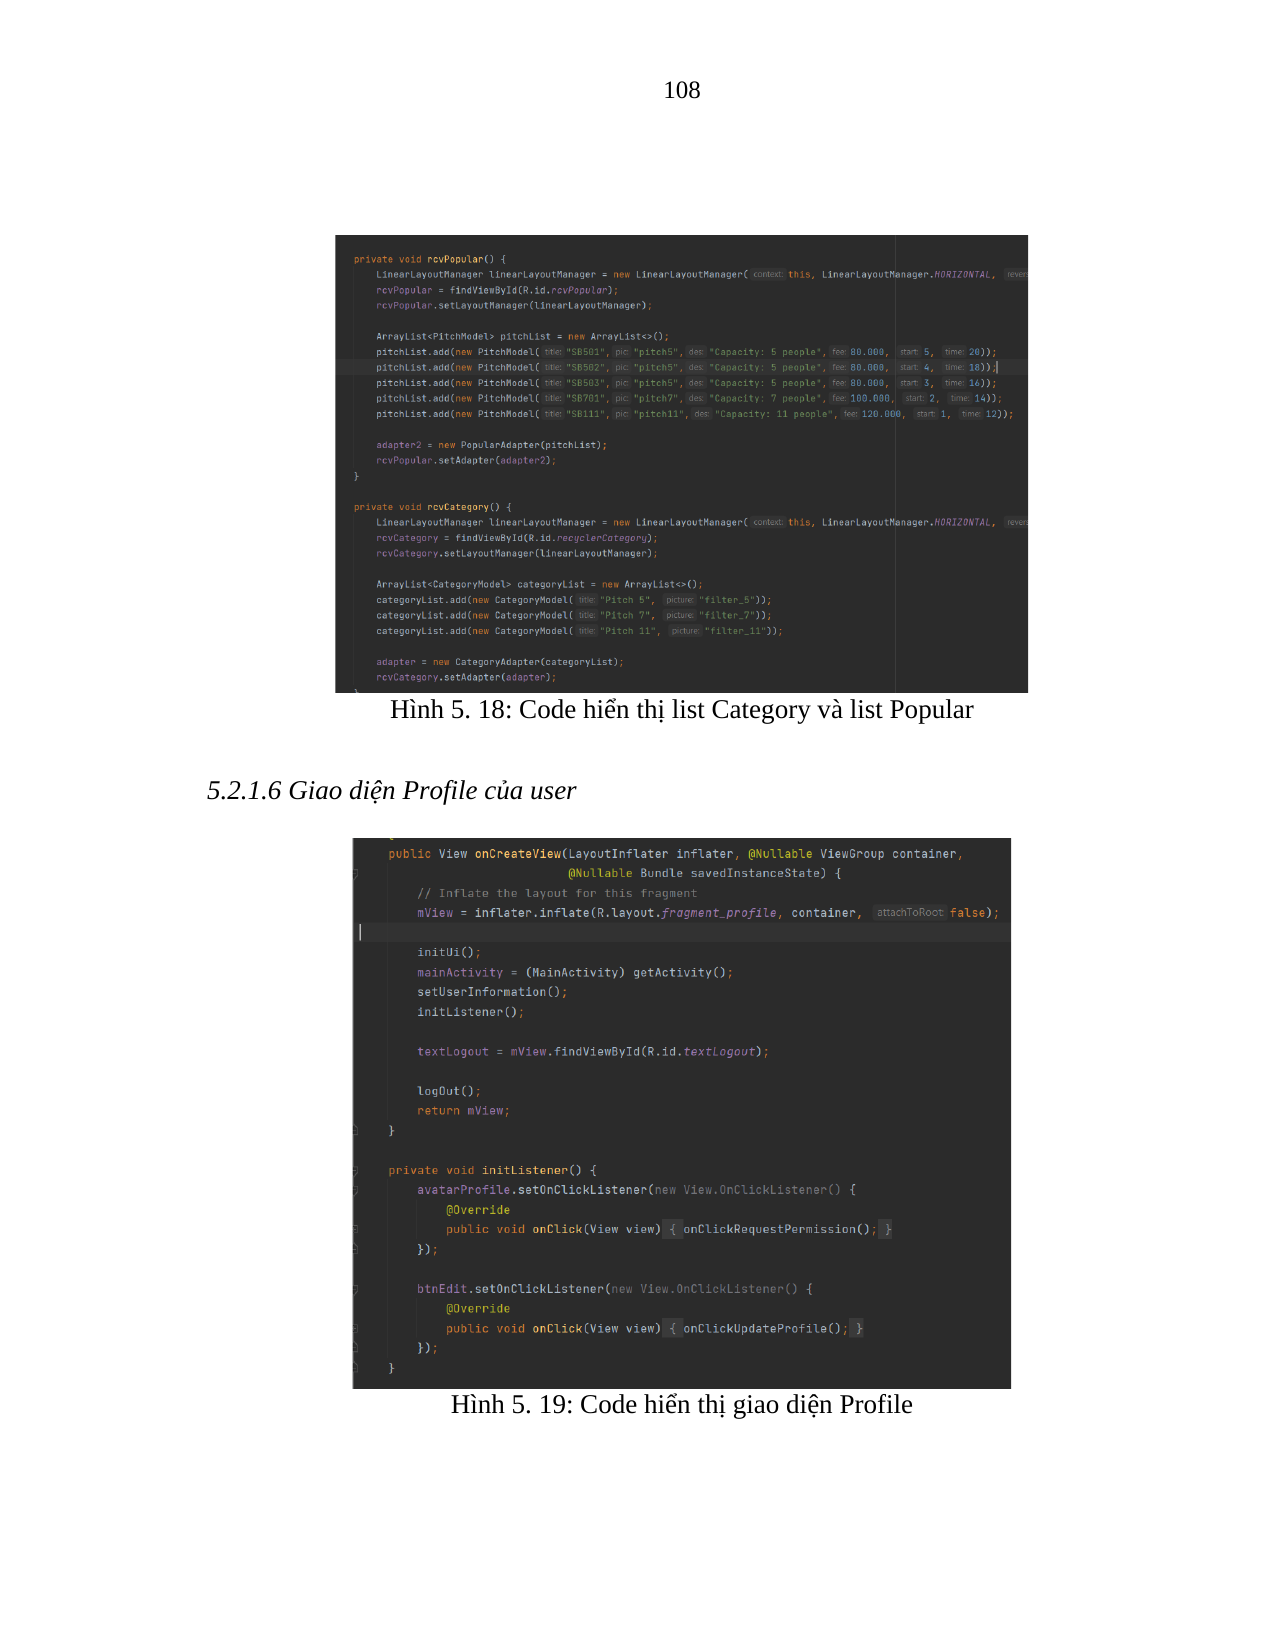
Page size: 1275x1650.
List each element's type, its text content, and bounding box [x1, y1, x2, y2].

text Hình 5. 19: Code hiển thị giao diện Profile [207, 1388, 1157, 1419]
picture [335, 235, 1029, 693]
picture [352, 838, 1012, 1389]
text 5.2.1.6 Giao diện Profile của user [207, 774, 1157, 805]
text Hình 5. 18: Code hiển thị list Category và list Popular [207, 693, 1157, 724]
